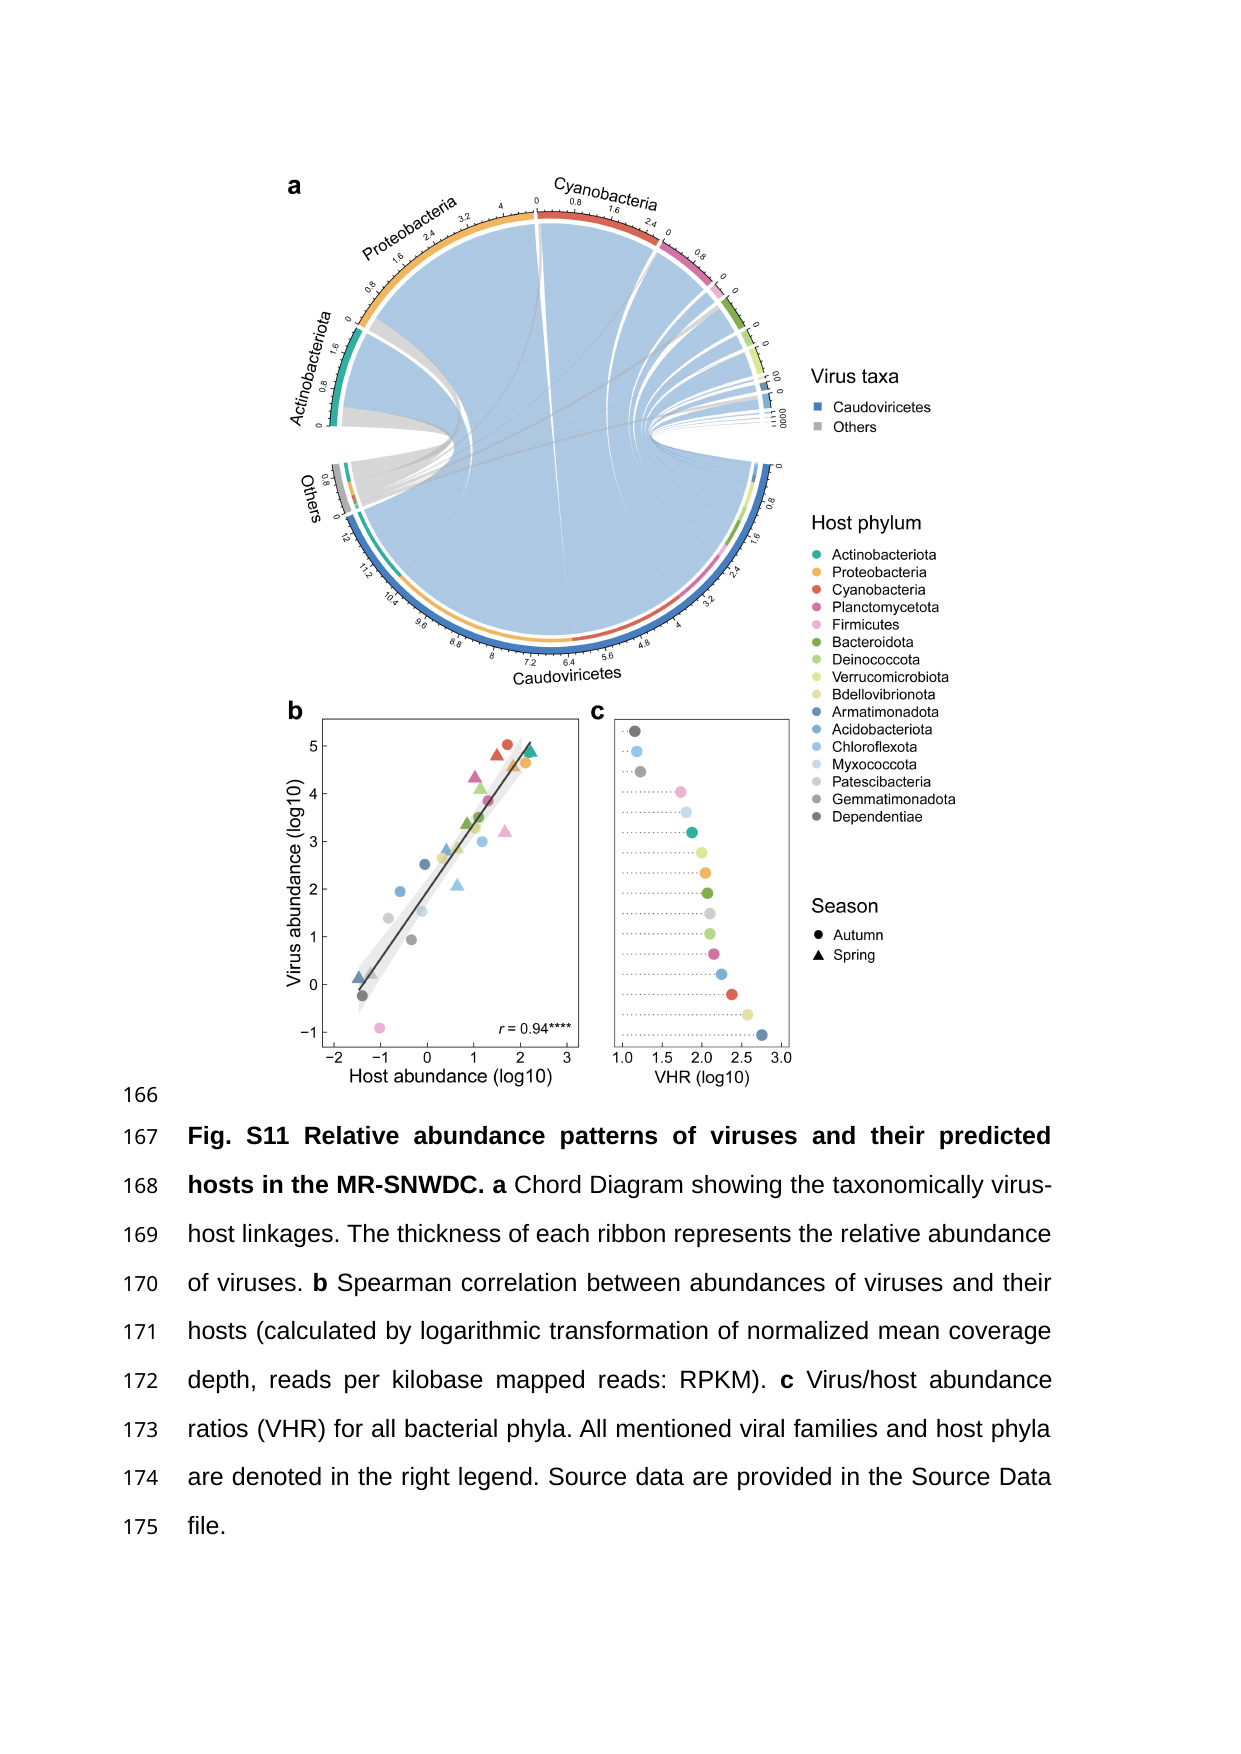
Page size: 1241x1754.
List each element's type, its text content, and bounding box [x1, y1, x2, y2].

text Fig. S11 Relative abundance patterns of viruses and their predicted hosts in the MR-SNWDC. a Chord Diagram showing the taxonomically virus-host linkages. The thickness of each ribbon represents the relative abundance of viruses. b Spearman correlation between abundances of viruses and their hosts (calculated by logarithmic transformation of normalized mean coverage depth, reads per kilobase mapped reads: RPKM). c Virus/host abundance ratios (VHR) for all bacterial phyla. All mentioned viral families and host phyla are denoted in the right legend. Source data are provided in the Source Data file. [187, 1119, 1053, 1542]
picture [272, 162, 968, 1103]
